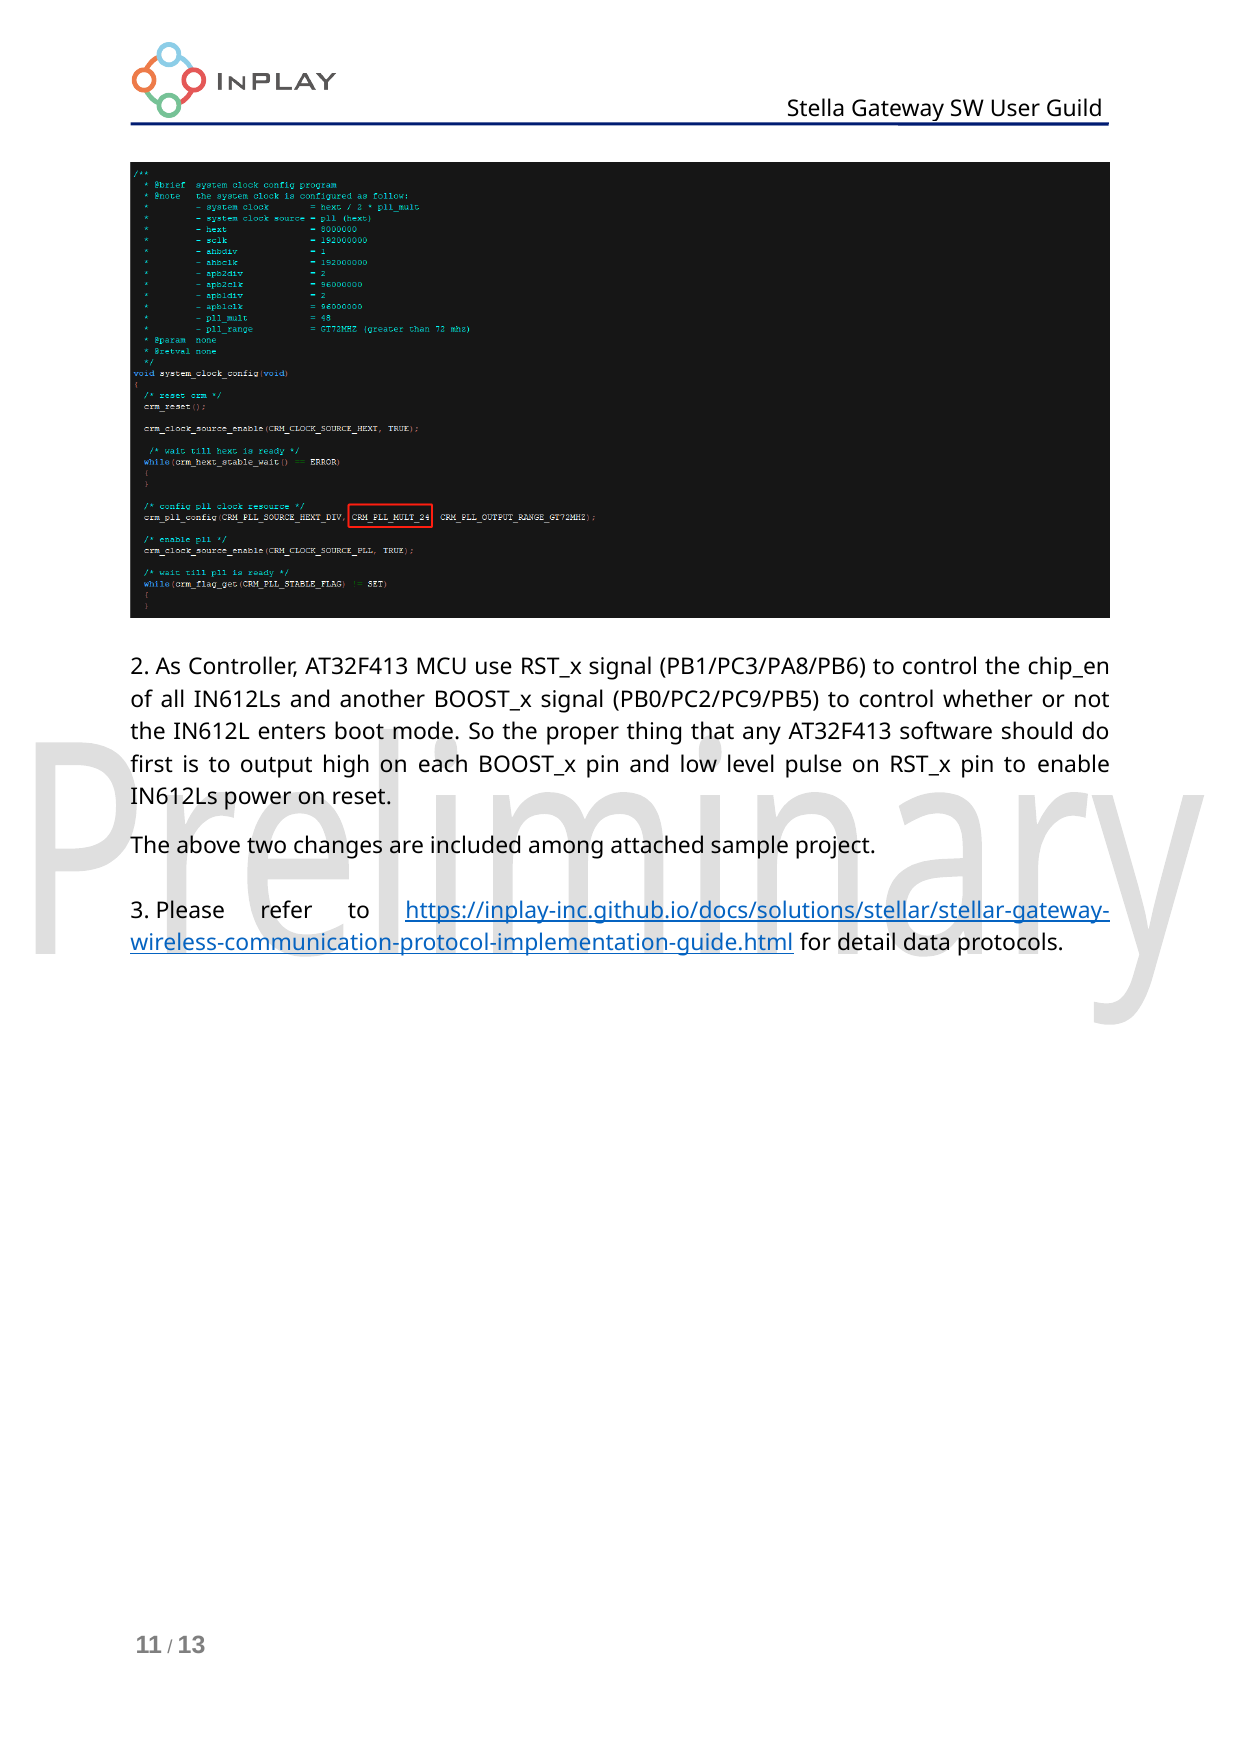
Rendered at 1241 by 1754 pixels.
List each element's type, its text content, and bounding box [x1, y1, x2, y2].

picture [130, 162, 1110, 618]
list As Controller, AT32F413 MCU use RST_x signal (PB1/PC3/PA8/PB6) to control the chip_en of all IN612Ls and another BOOST_x signal (PB0/PC2/PC9/PB5) to control whether or not the IN612L enters boot mode. So the proper thing that any AT32F413 software should do first is to output high on each BOOST_x pin and low level pulse on RST_x pin to enable IN612Ls power on reset. [130, 649, 1110, 812]
text The above two changes are included among attached sample project. [130, 828, 1110, 861]
picture [128, 41, 340, 119]
list Please refer to https://inplay-inc.github.io/docs/solutions/stellar/stellar-gateway-wireless-communication-protocol-implementation-guide.html for detail data protocols. [130, 893, 1110, 958]
